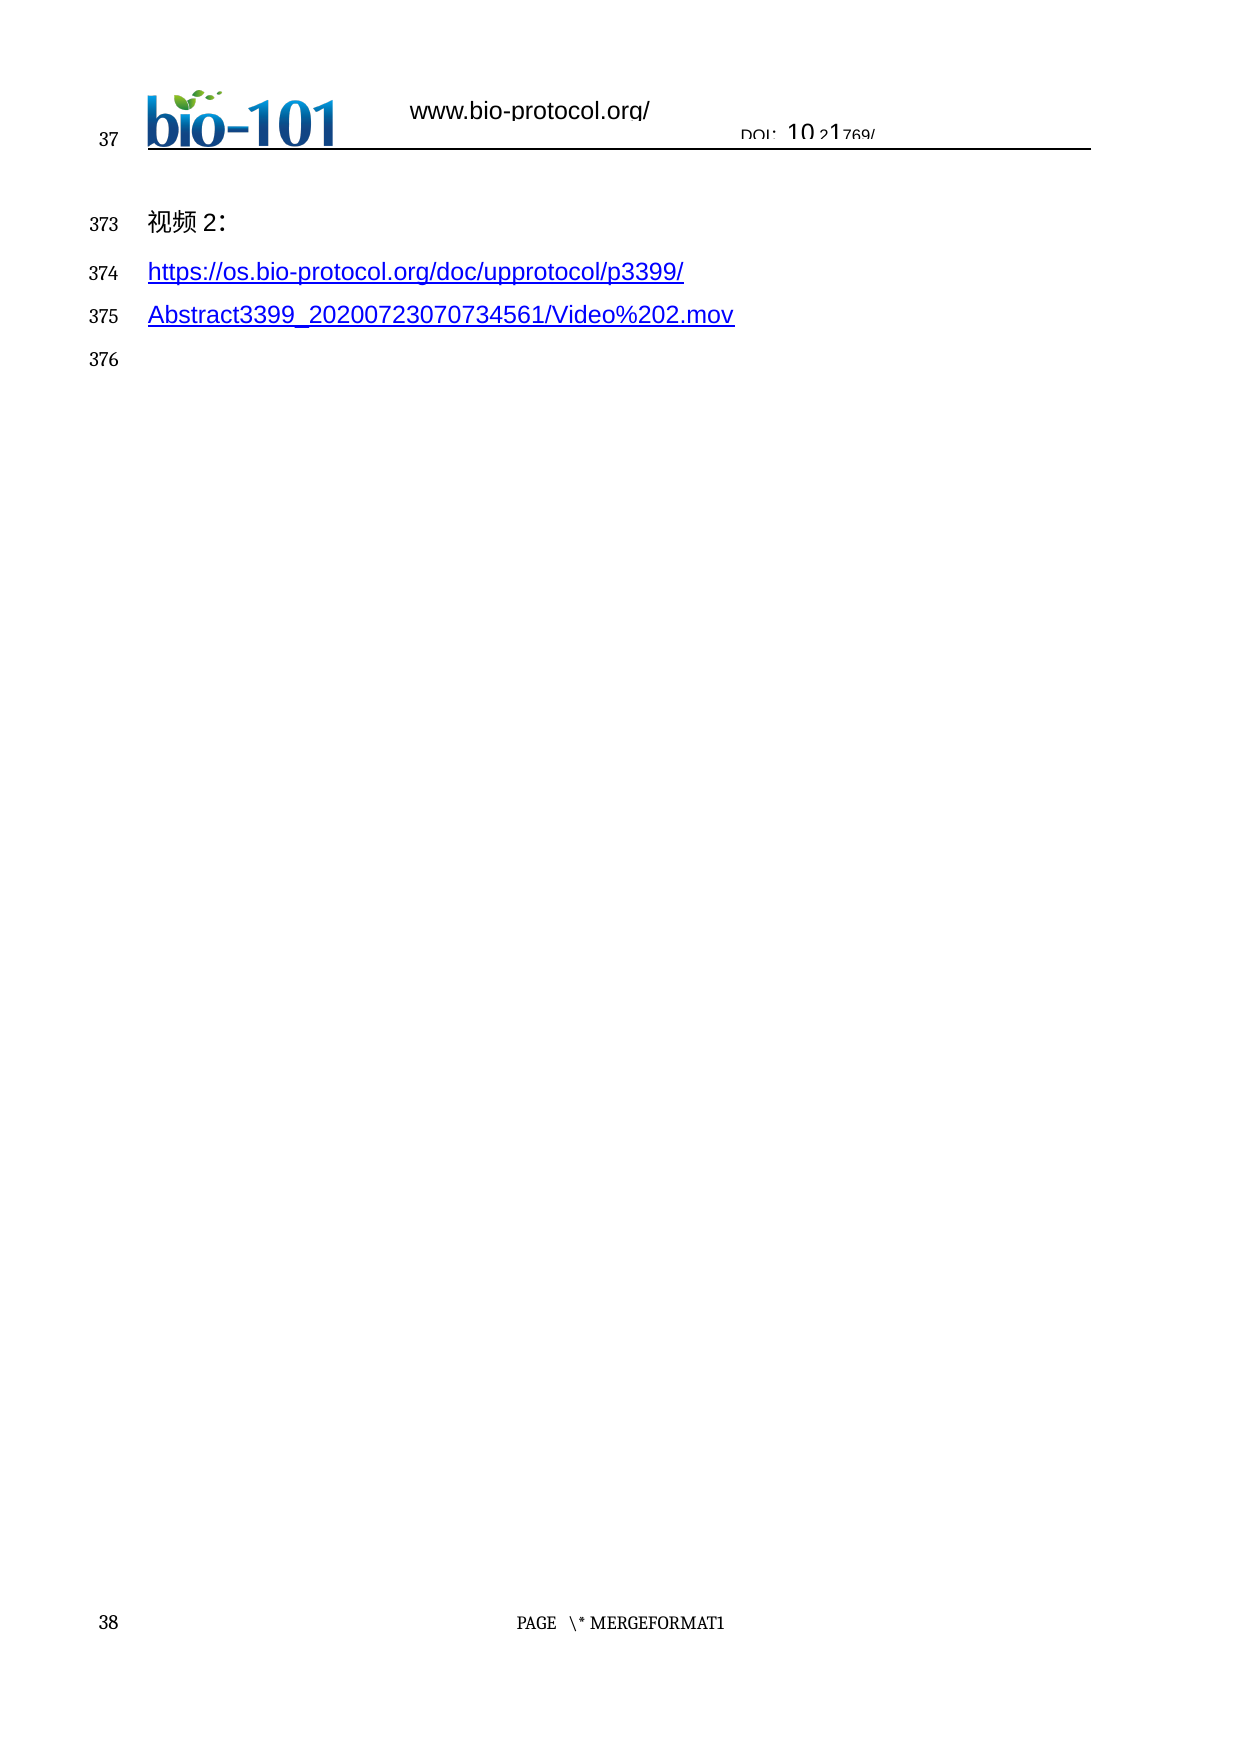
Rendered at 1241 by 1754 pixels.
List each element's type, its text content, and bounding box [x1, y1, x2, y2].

text 视频2： [148, 203, 1092, 239]
text https://os.bio-protocol.org/doc/upprotocol/p3399/Abstract3399_20200723070734561/Video%202.mov [148, 257, 1092, 329]
picture [147, 90, 333, 147]
